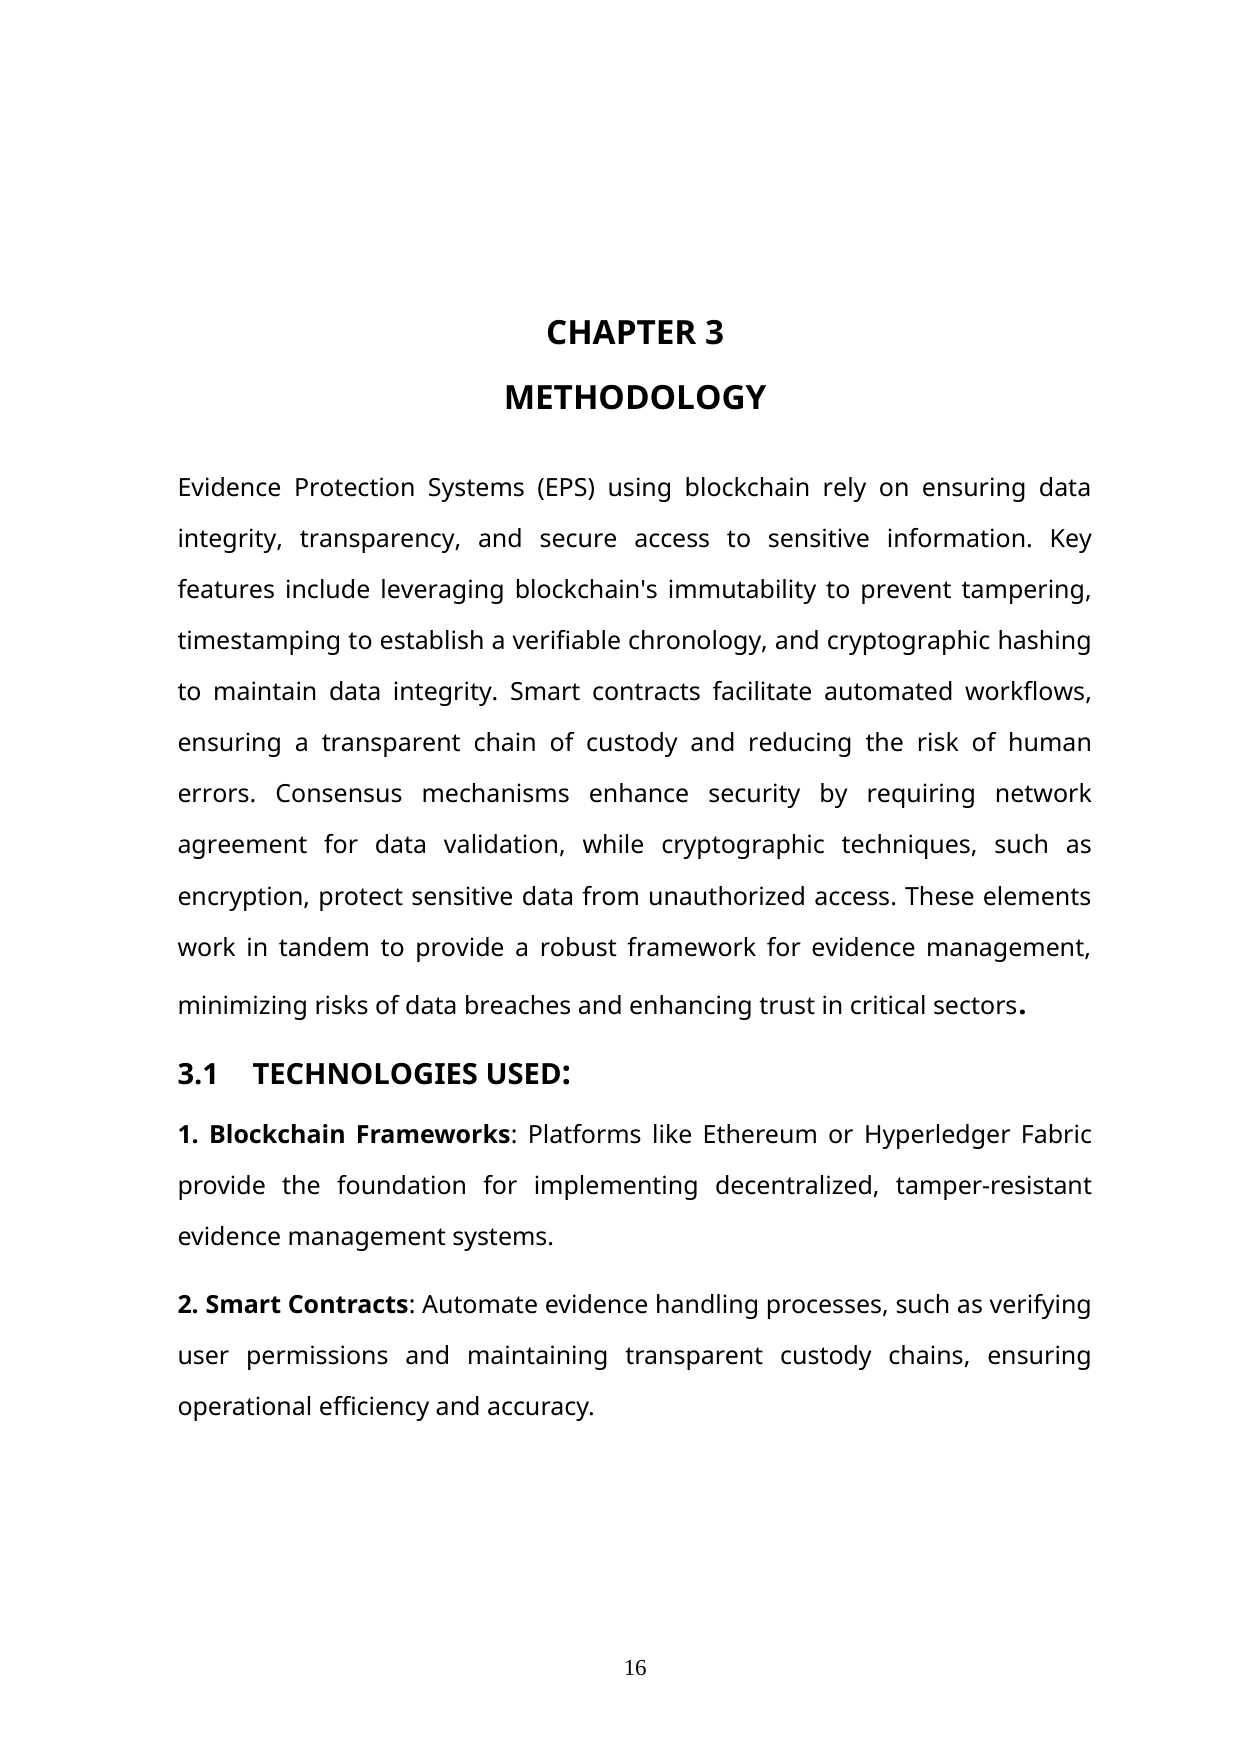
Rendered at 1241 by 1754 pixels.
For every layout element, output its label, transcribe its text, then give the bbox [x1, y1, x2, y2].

text CHAPTER 3 [177, 308, 1092, 354]
subtitle Evidence Protection Systems (EPS) using blockchain rely on ensuring data integrity, transparency, and secure access to sensitive information. Key features include leveraging blockchain's immutability to prevent tampering, timestamping to establish a verifiable chronology, and cryptographic hashing to maintain data integrity. Smart contracts facilitate automated workflows, ensuring a transparent chain of custody and reducing the risk of human errors. Consensus mechanisms enhance security by requiring network agreement for data validation, while cryptographic techniques, such as encryption, protect sensitive data from unauthorized access. These elements work in tandem to provide a robust framework for evidence management, minimizing risks of data breaches and enhancing trust in critical sectors. [177, 470, 1092, 1023]
subtitle TECHNOLOGIES USED: [177, 1049, 1092, 1094]
subtitle METHODOLOGY [177, 374, 1092, 419]
text 1. Blockchain Frameworks: Platforms like Ethereum or Hyperledger Fabric provide the foundation for implementing decentralized, tamper-resistant evidence management systems. [177, 1117, 1092, 1253]
text 2. Smart Contracts: Automate evidence handling processes, such as verifying user permissions and maintaining transparent custody chains, ensuring operational efficiency and accuracy. [177, 1287, 1092, 1423]
